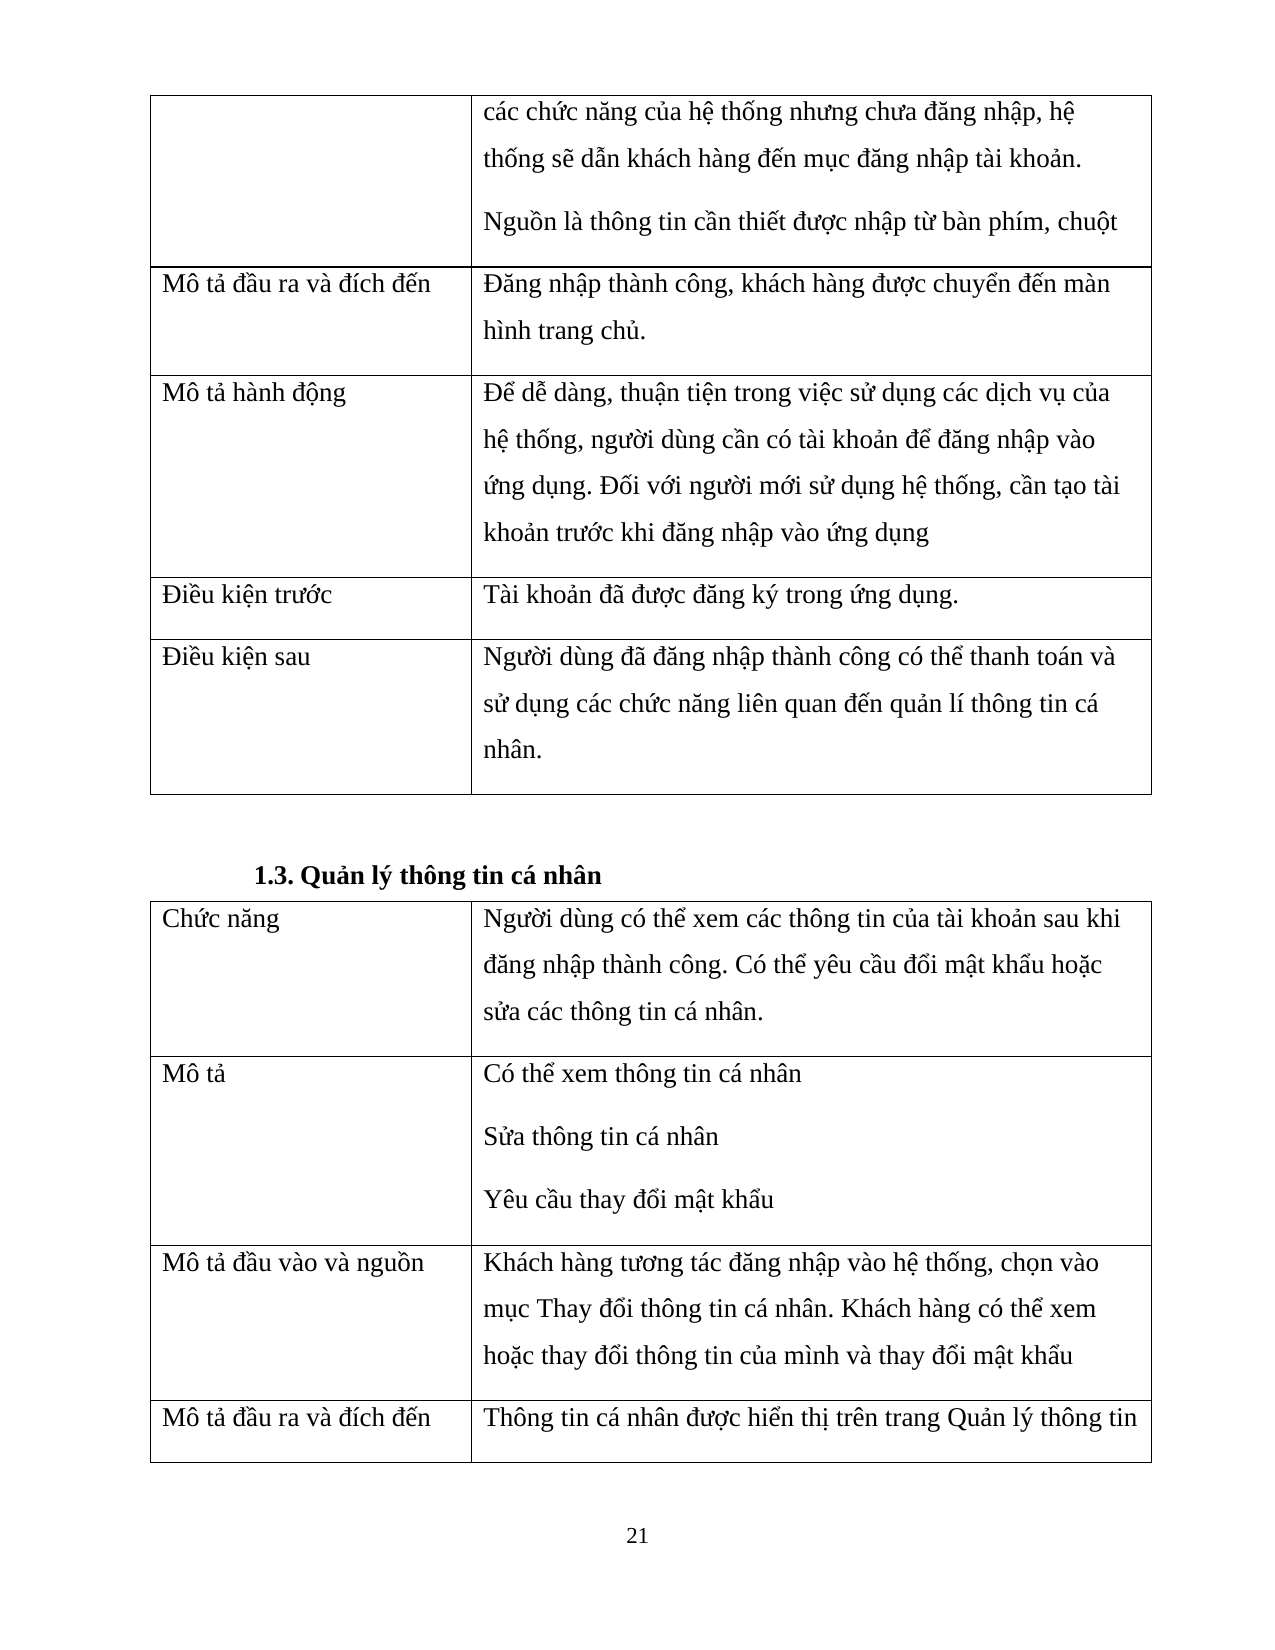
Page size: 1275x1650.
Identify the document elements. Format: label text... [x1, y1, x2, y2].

table_cell Để dễ dàng, thuận tiện trong việc sử dụng các dịch vụ của hệ thống, người dùng cần có tài khoản để đăng nhập vào ứng dụng. Đối với người mới sử dụng hệ thống, cần tạo tài khoản trước khi đăng nhập vào ứng dụng [472, 376, 1151, 577]
table_cell Mô tả đầu vào và nguồn [151, 1246, 471, 1400]
table_cell Mô tả [151, 1057, 471, 1244]
table_header Chức năng [151, 902, 471, 1056]
table_cell Điều kiện trước [151, 578, 471, 639]
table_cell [472, 96, 1151, 266]
table_cell Đăng nhập thành công, khách hàng được chuyển đến màn hình trang chủ. [472, 268, 1151, 375]
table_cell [151, 96, 471, 266]
table_cell Mô tả hành động [151, 376, 471, 577]
table_cell Điều kiện sau [151, 640, 471, 794]
table_cell Khách hàng tương tác đăng nhập vào hệ thống, chọn vào mục Thay đổi thông tin cá nhân. Khách hàng có thể xem hoặc thay đổi thông tin của mình và thay đổi mật khẩu [472, 1246, 1151, 1400]
table_cell Người dùng đã đăng nhập thành công có thể thanh toán và sử dụng các chức năng liên quan đến quản lí thông tin cá nhân. [472, 640, 1151, 794]
subtitle Quản lý thông tin cá nhân [239, 859, 1125, 890]
table_header Người dùng có thể xem các thông tin của tài khoản sau khi đăng nhập thành công. Có thể yêu cầu đổi mật khẩu hoặc sửa các thông tin cá nhân. [472, 902, 1151, 1056]
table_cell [151, 1401, 471, 1462]
table_cell Tài khoản đã được đăng ký trong ứng dụng. [472, 578, 1151, 639]
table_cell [472, 1401, 1151, 1462]
table_cell Mô tả đầu ra và đích đến [151, 268, 471, 375]
table_cell Có thể xem thông tin cá nhân Sửa thông tin cá nhân Yêu cầu thay đổi mật khẩu [472, 1057, 1151, 1244]
